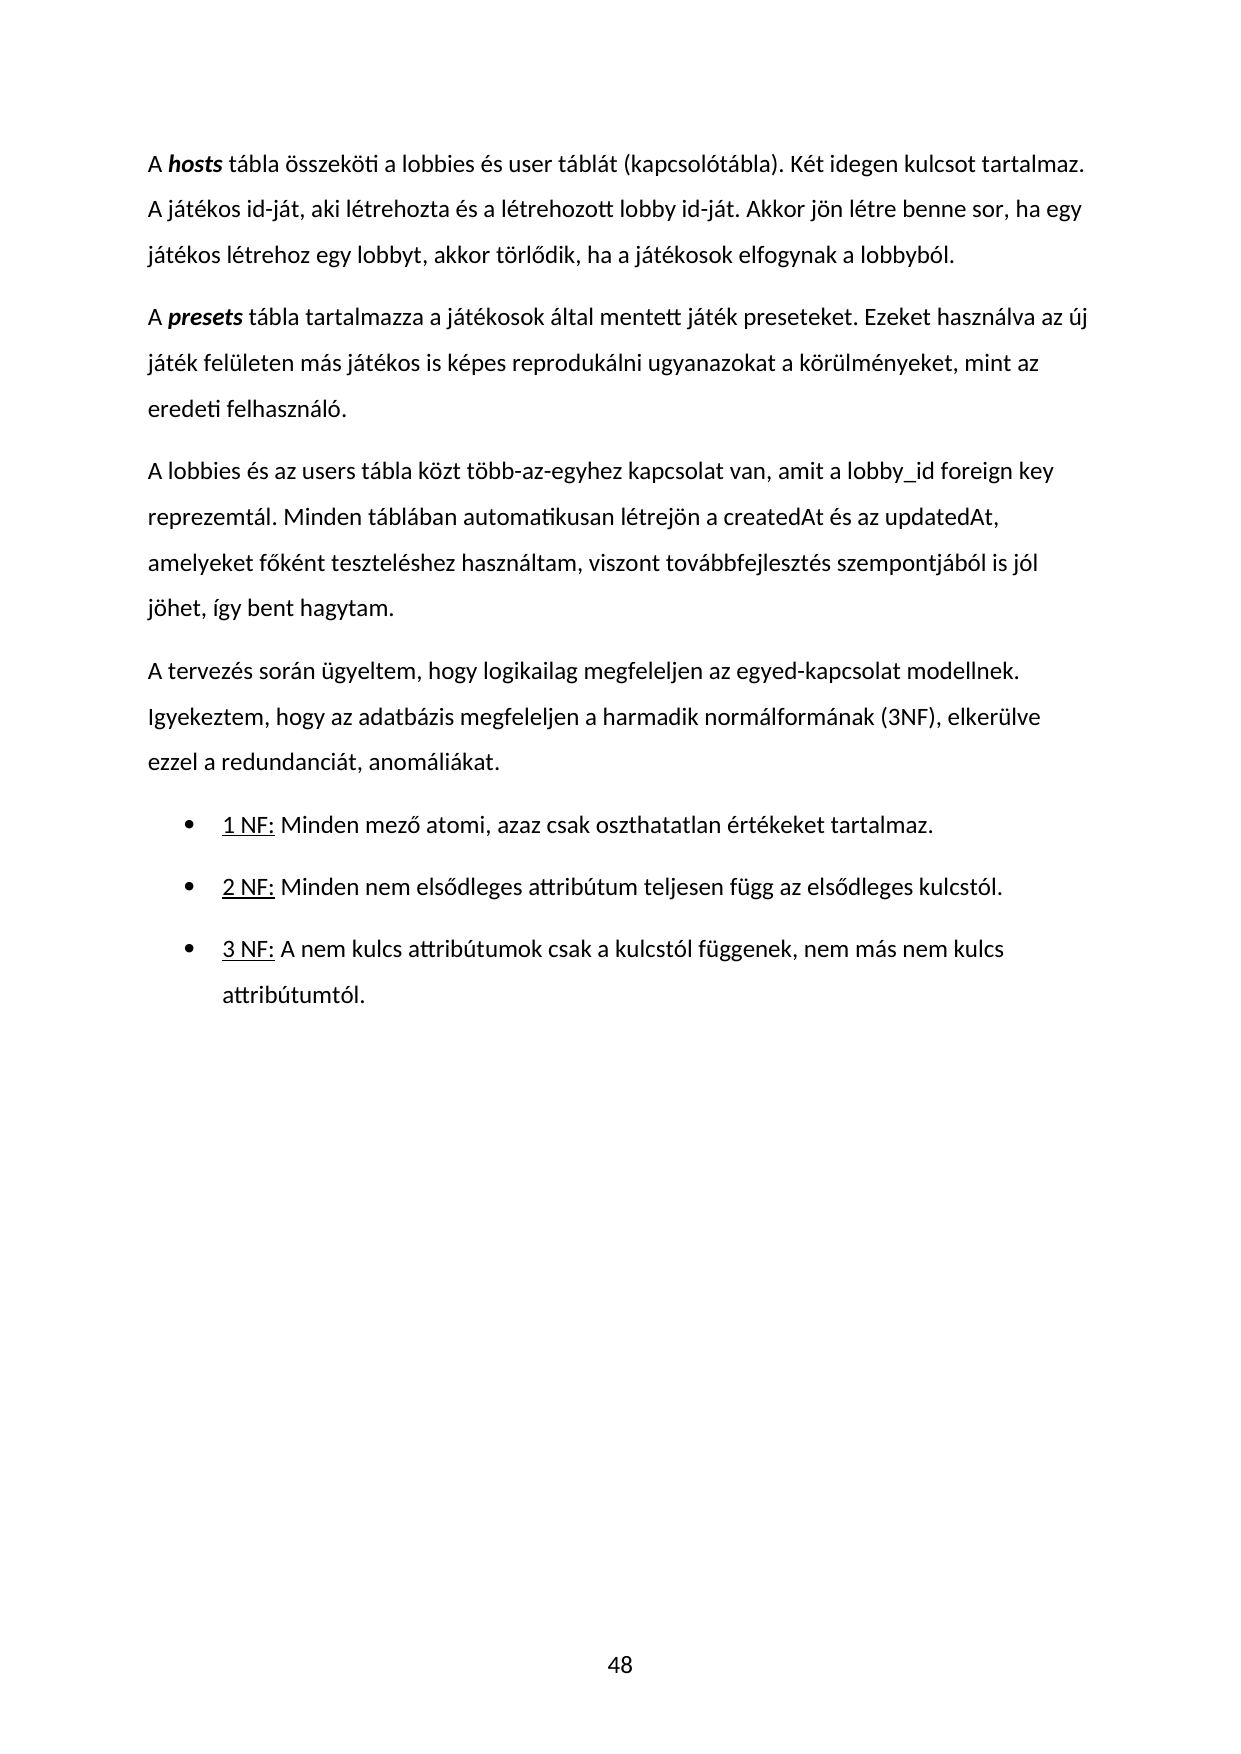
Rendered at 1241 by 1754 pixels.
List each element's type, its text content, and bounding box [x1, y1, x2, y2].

list 1 NF: Minden mező atomi, azaz csak oszthatatlan értékeket tartalmaz. [185, 809, 1092, 839]
text A tervezés során ügyeltem, hogy logikailag megfeleljen az egyed-kapcsolat modellnek. Igyekeztem, hogy az adatbázis megfeleljen a harmadik normálformának (3NF), elkerülve ezzel a redundanciát, anomáliákat. [148, 655, 1092, 777]
text A lobbies és az users tábla közt több-az-egyhez kapcsolat van, amit a lobby_id foreign key reprezemtál. Minden táblában automatikusan létrejön a createdAt és az updatedAt, amelyeket főként teszteléshez használtam, viszont továbbfejlesztés szempontjából is jól jöhet, így bent hagytam. [148, 455, 1092, 623]
list 3 NF: A nem kulcs attribútumok csak a kulcstól függenek, nem más nem kulcs attribútumtól. [185, 934, 1092, 1010]
list 2 NF: Minden nem elsődleges attribútum teljesen függ az elsődleges kulcstól. [185, 871, 1092, 902]
text A presets tábla tartalmazza a játékosok által mentett játék preseteket. Ezeket használva az új játék felületen más játékos is képes reprodukálni ugyanazokat a körülményeket, mint az eredeti felhasználó. [148, 302, 1092, 423]
text A hosts tábla összeköti a lobbies és user táblát (kapcsolótábla). Két idegen kulcsot tartalmaz. A játékos id-ját, aki létrehozta és a létrehozott lobby id-ját. Akkor jön létre benne sor, ha egy játékos létrehoz egy lobbyt, akkor törlődik, ha a játékosok elfogynak a lobbyból. [148, 148, 1092, 270]
